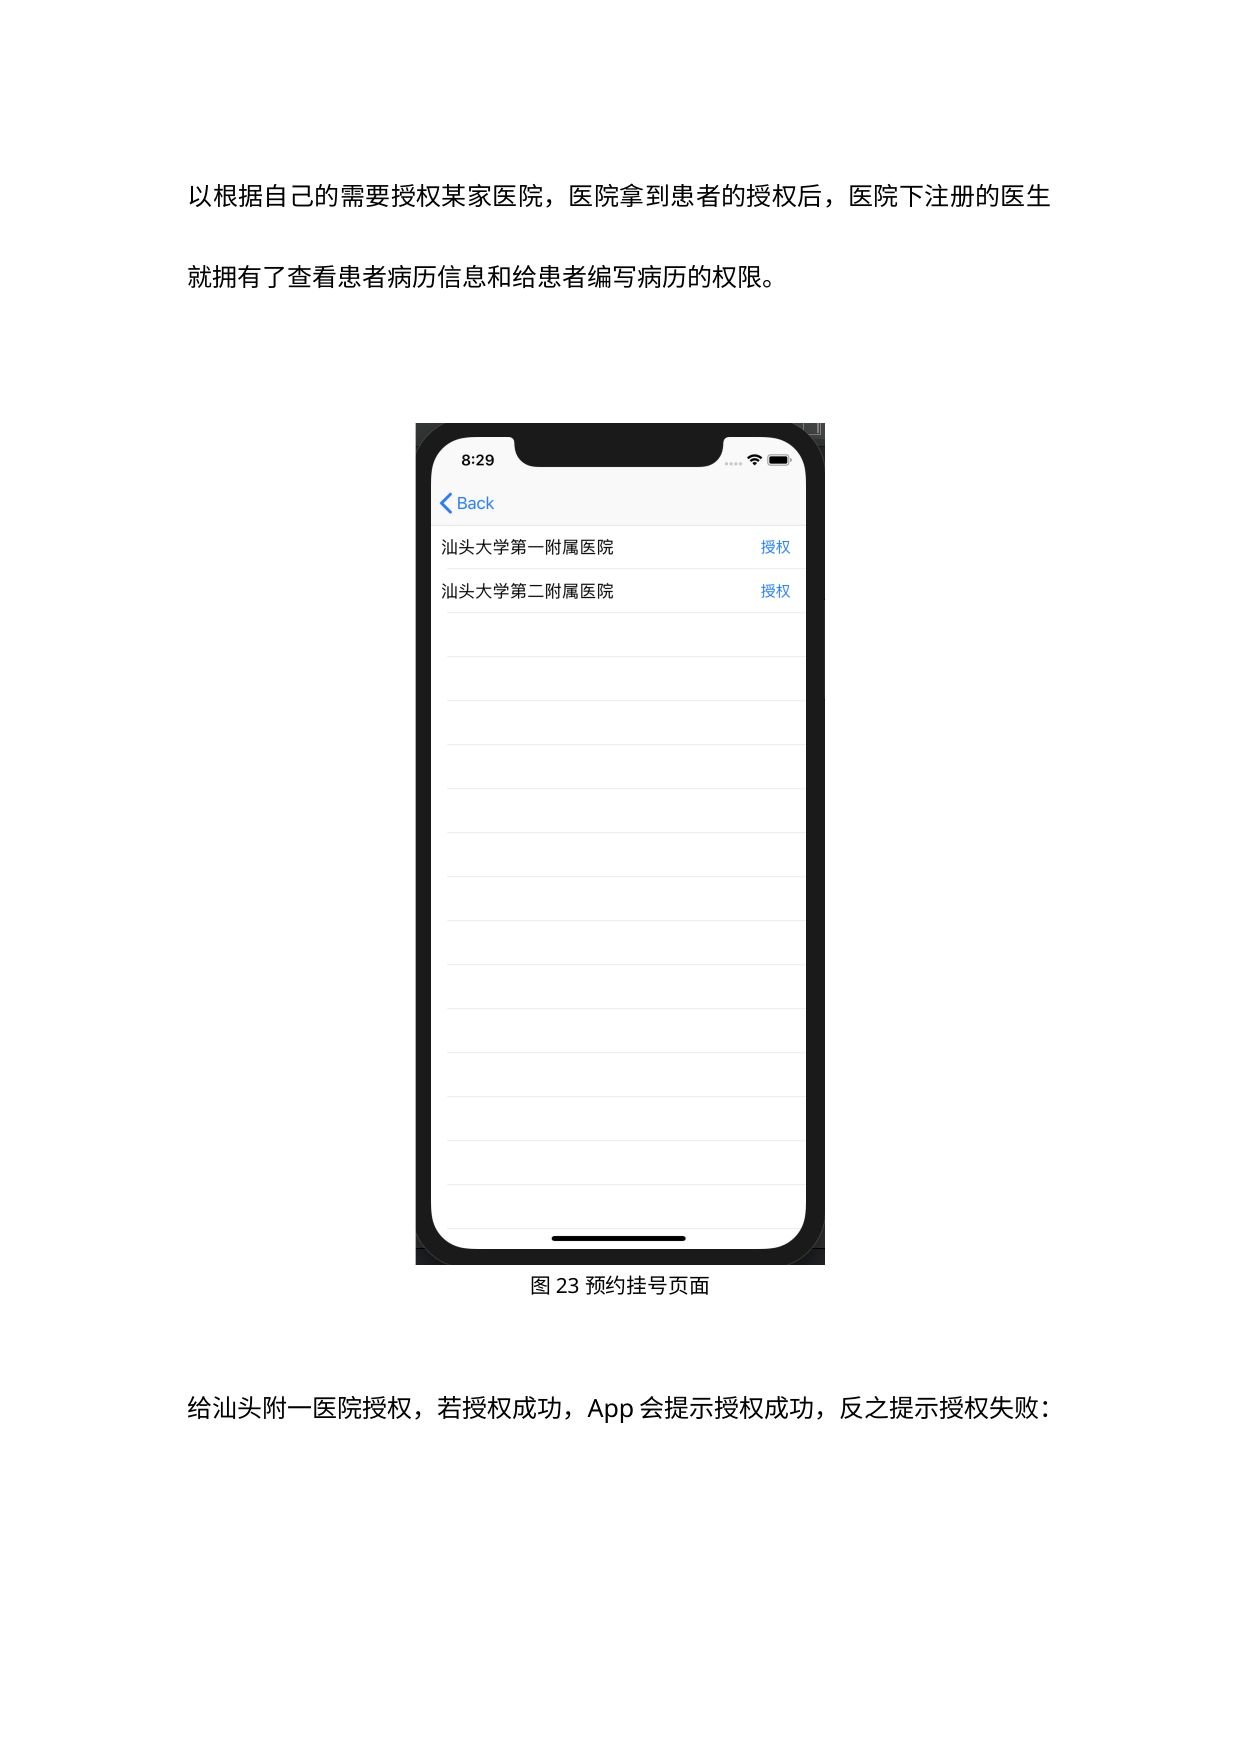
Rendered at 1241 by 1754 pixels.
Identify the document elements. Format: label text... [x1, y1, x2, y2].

picture [415, 423, 825, 1265]
text 给汕头附一医院授权，若授权成功，App会提示授权成功，反之提示授权失败： [187, 1374, 1053, 1439]
text 图23 预约挂号页面 [187, 1268, 1053, 1301]
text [187, 162, 1053, 308]
